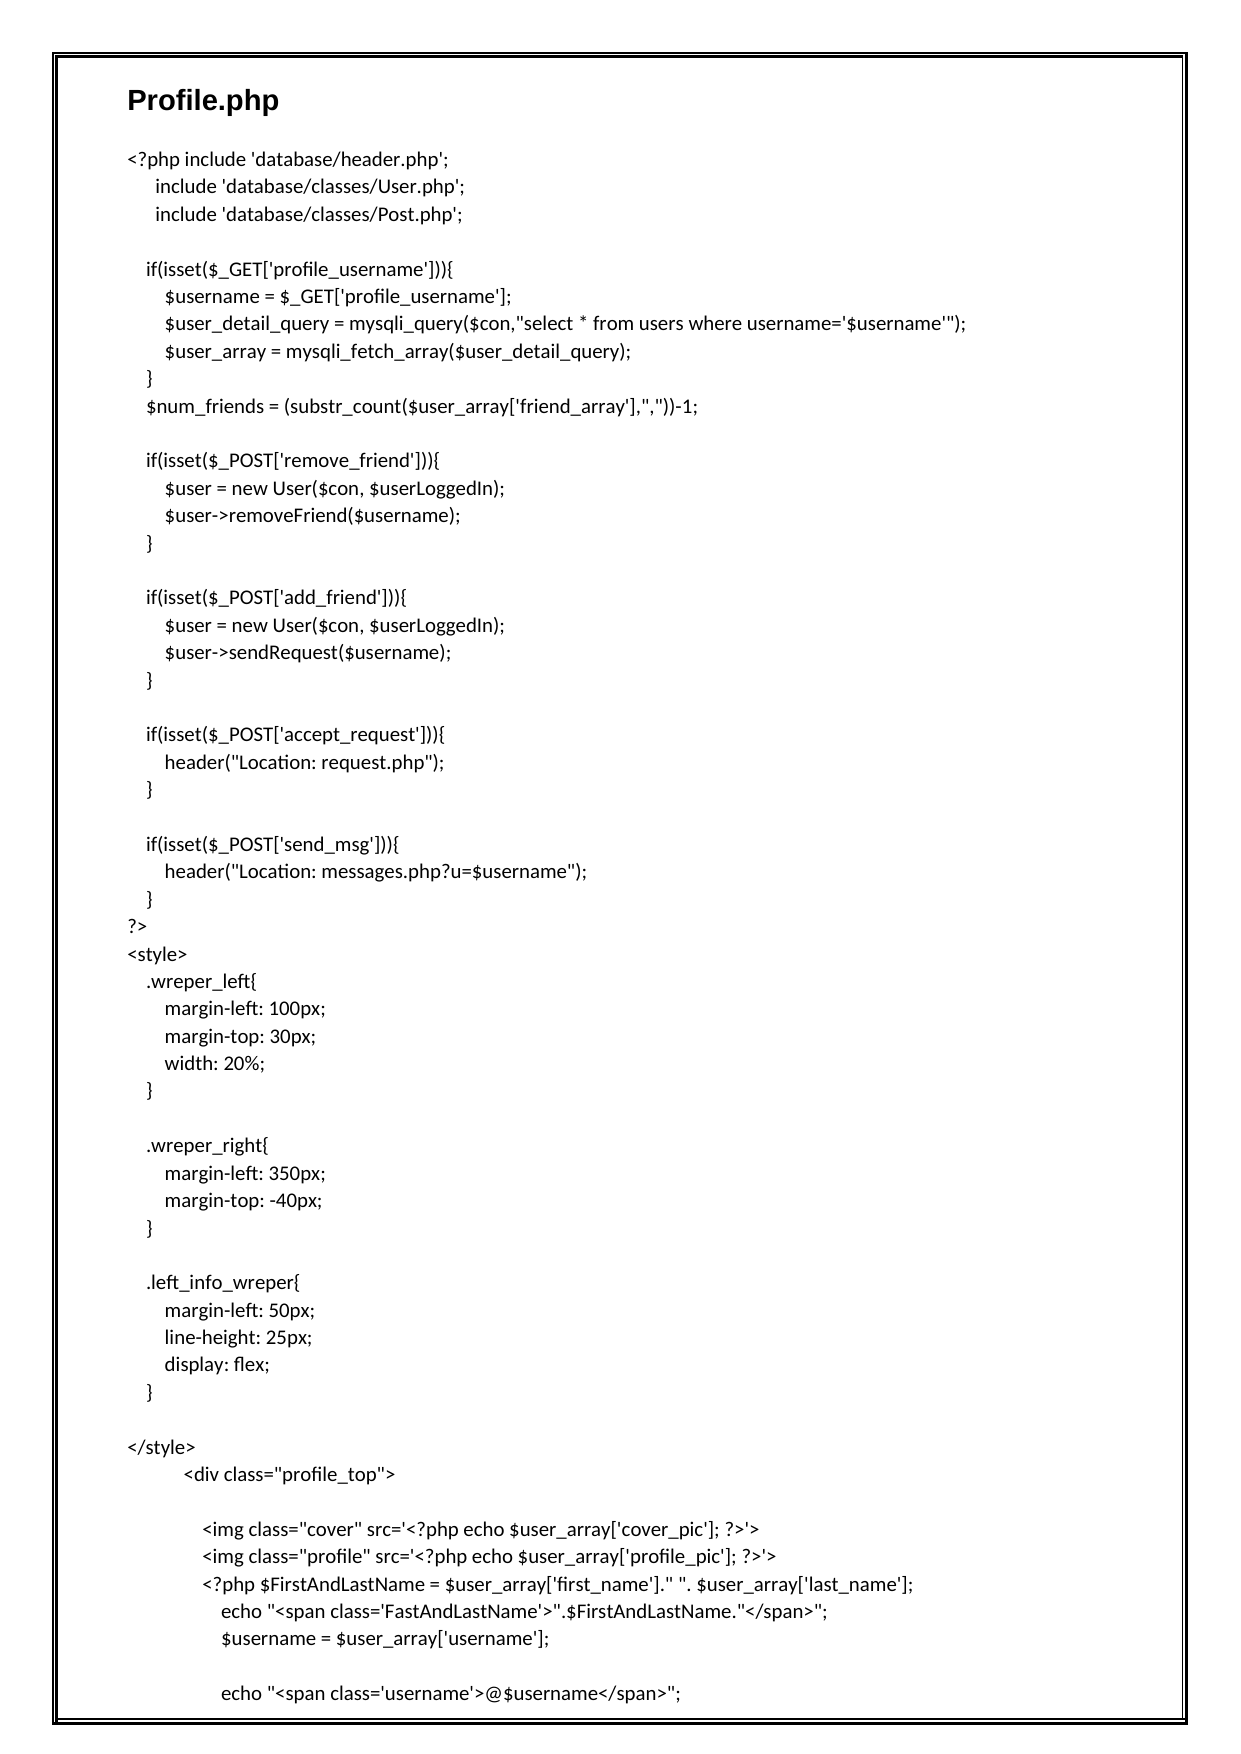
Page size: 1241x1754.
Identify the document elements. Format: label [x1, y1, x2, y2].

text [127, 83, 1173, 1706]
